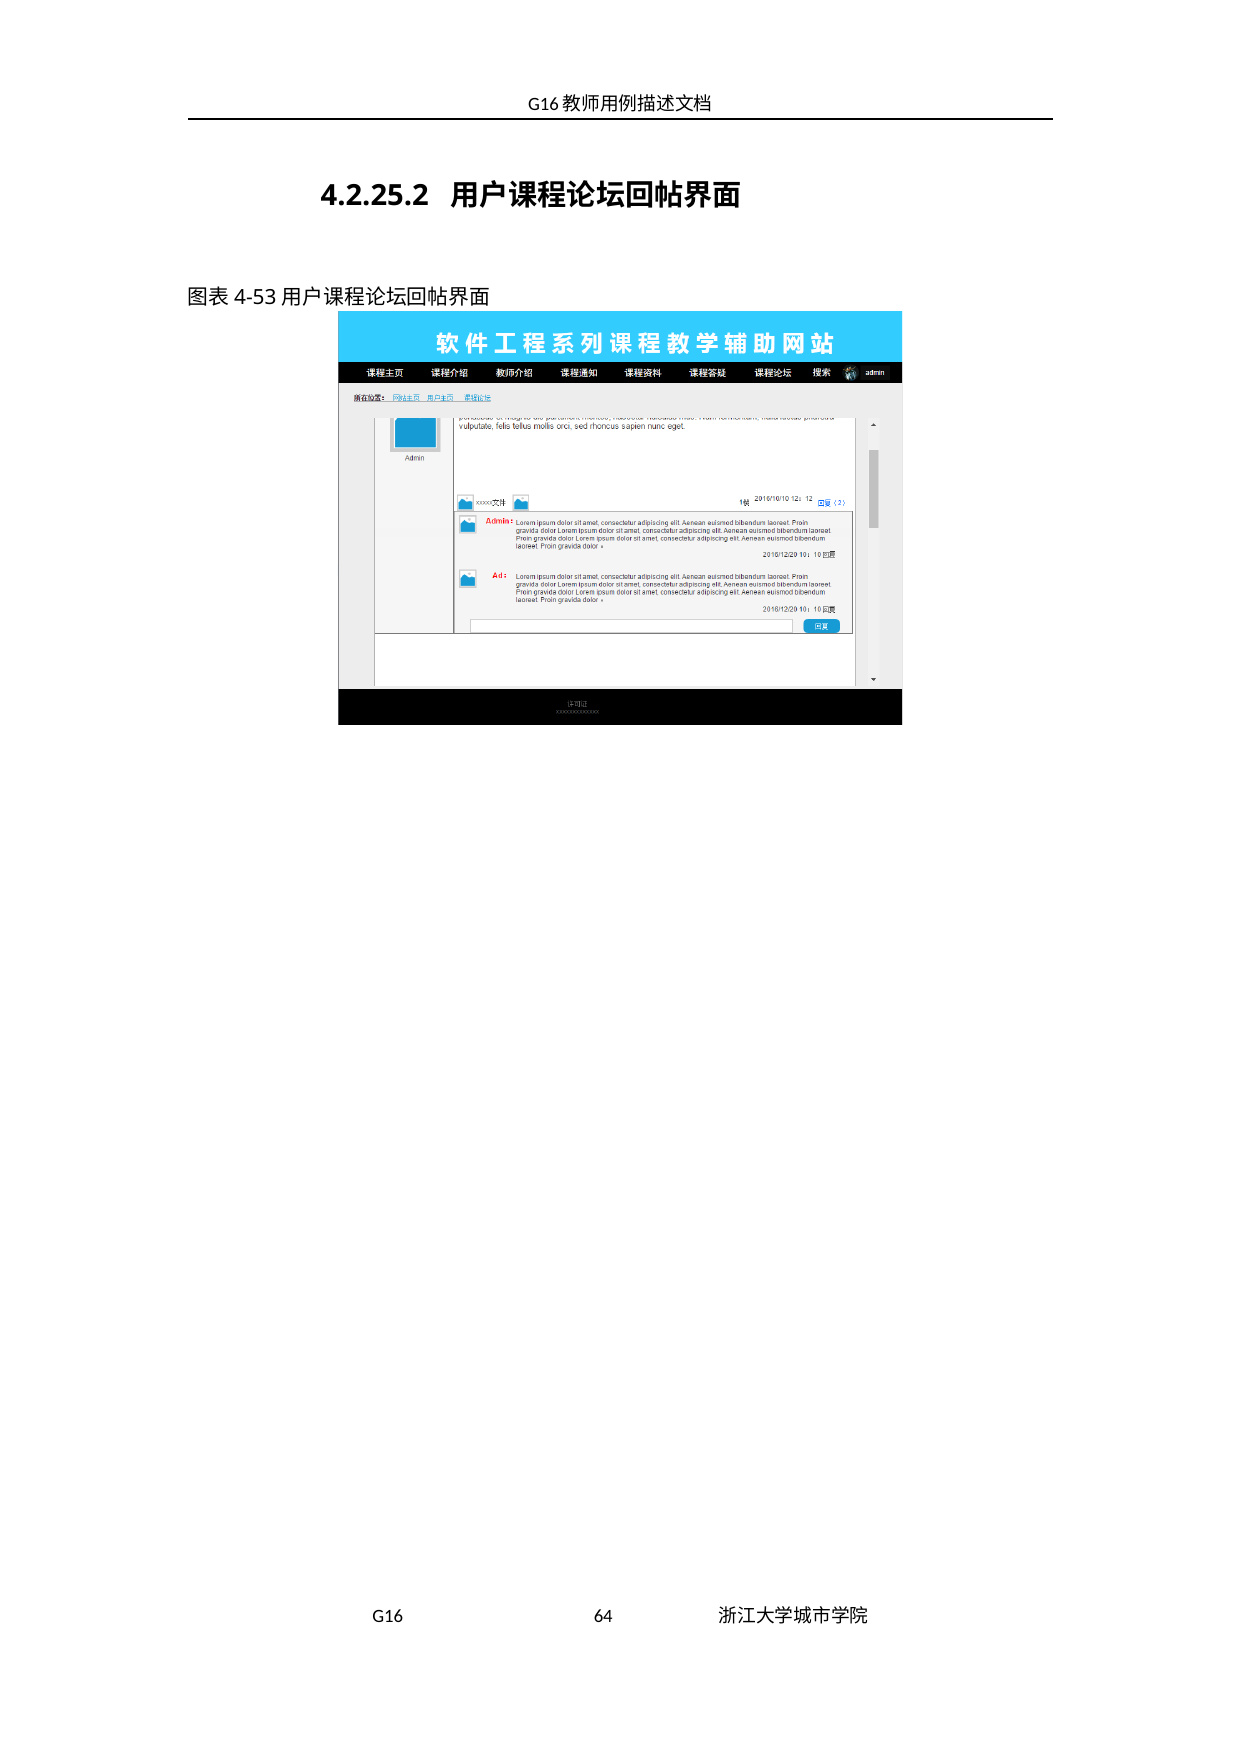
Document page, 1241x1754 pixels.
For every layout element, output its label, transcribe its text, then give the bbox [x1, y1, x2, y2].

picture [337, 311, 903, 725]
subtitle 用户课程论坛回帖界面 [320, 160, 1053, 225]
